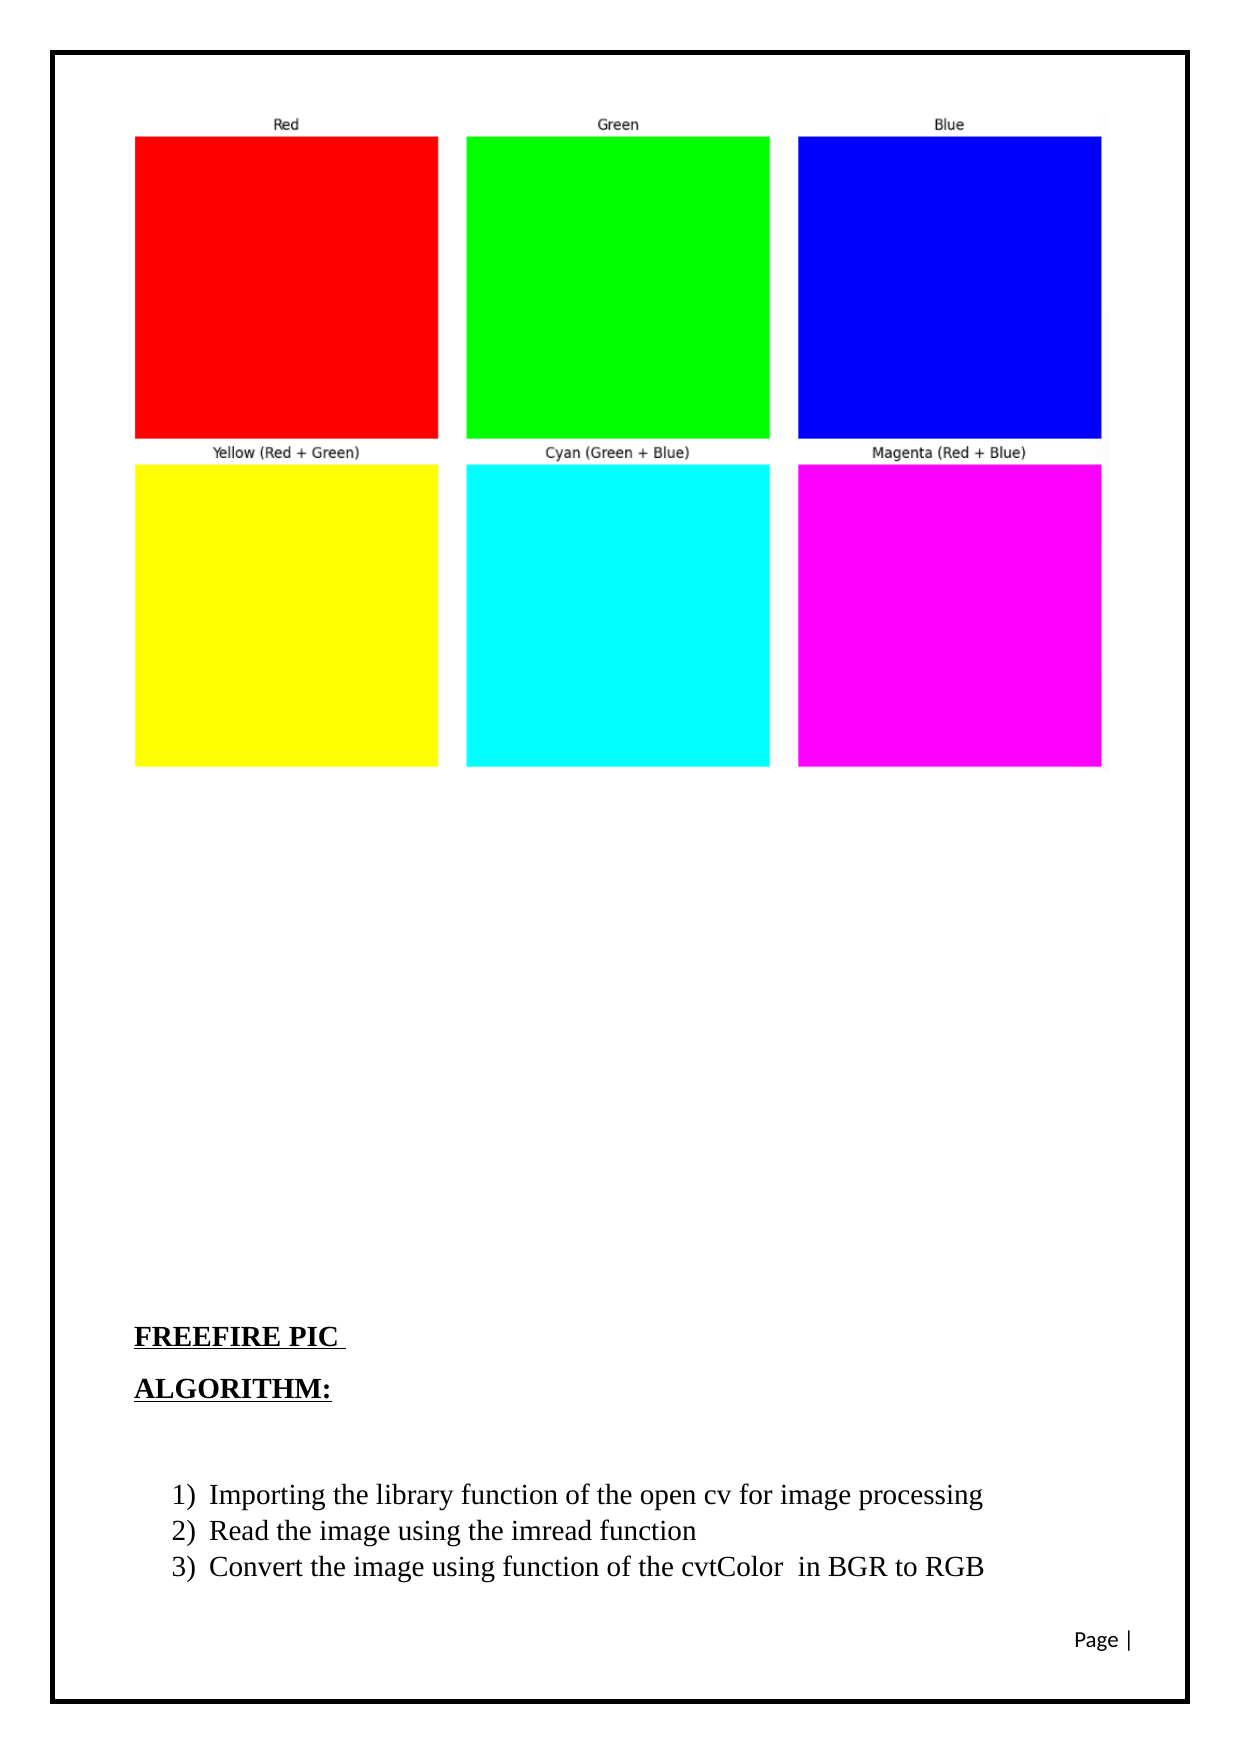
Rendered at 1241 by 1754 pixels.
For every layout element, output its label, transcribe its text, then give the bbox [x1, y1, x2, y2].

list Read the image using the imread function [171, 1513, 1166, 1547]
list Convert the image using function of the cvtColor in BGR to RGB [171, 1549, 1166, 1583]
text FREEFIRE PIC [134, 1319, 1166, 1352]
text ALGORITHM: [134, 1372, 1166, 1405]
list Importing the library function of the open cv for image processing [171, 1477, 1166, 1511]
picture [133, 114, 1109, 772]
